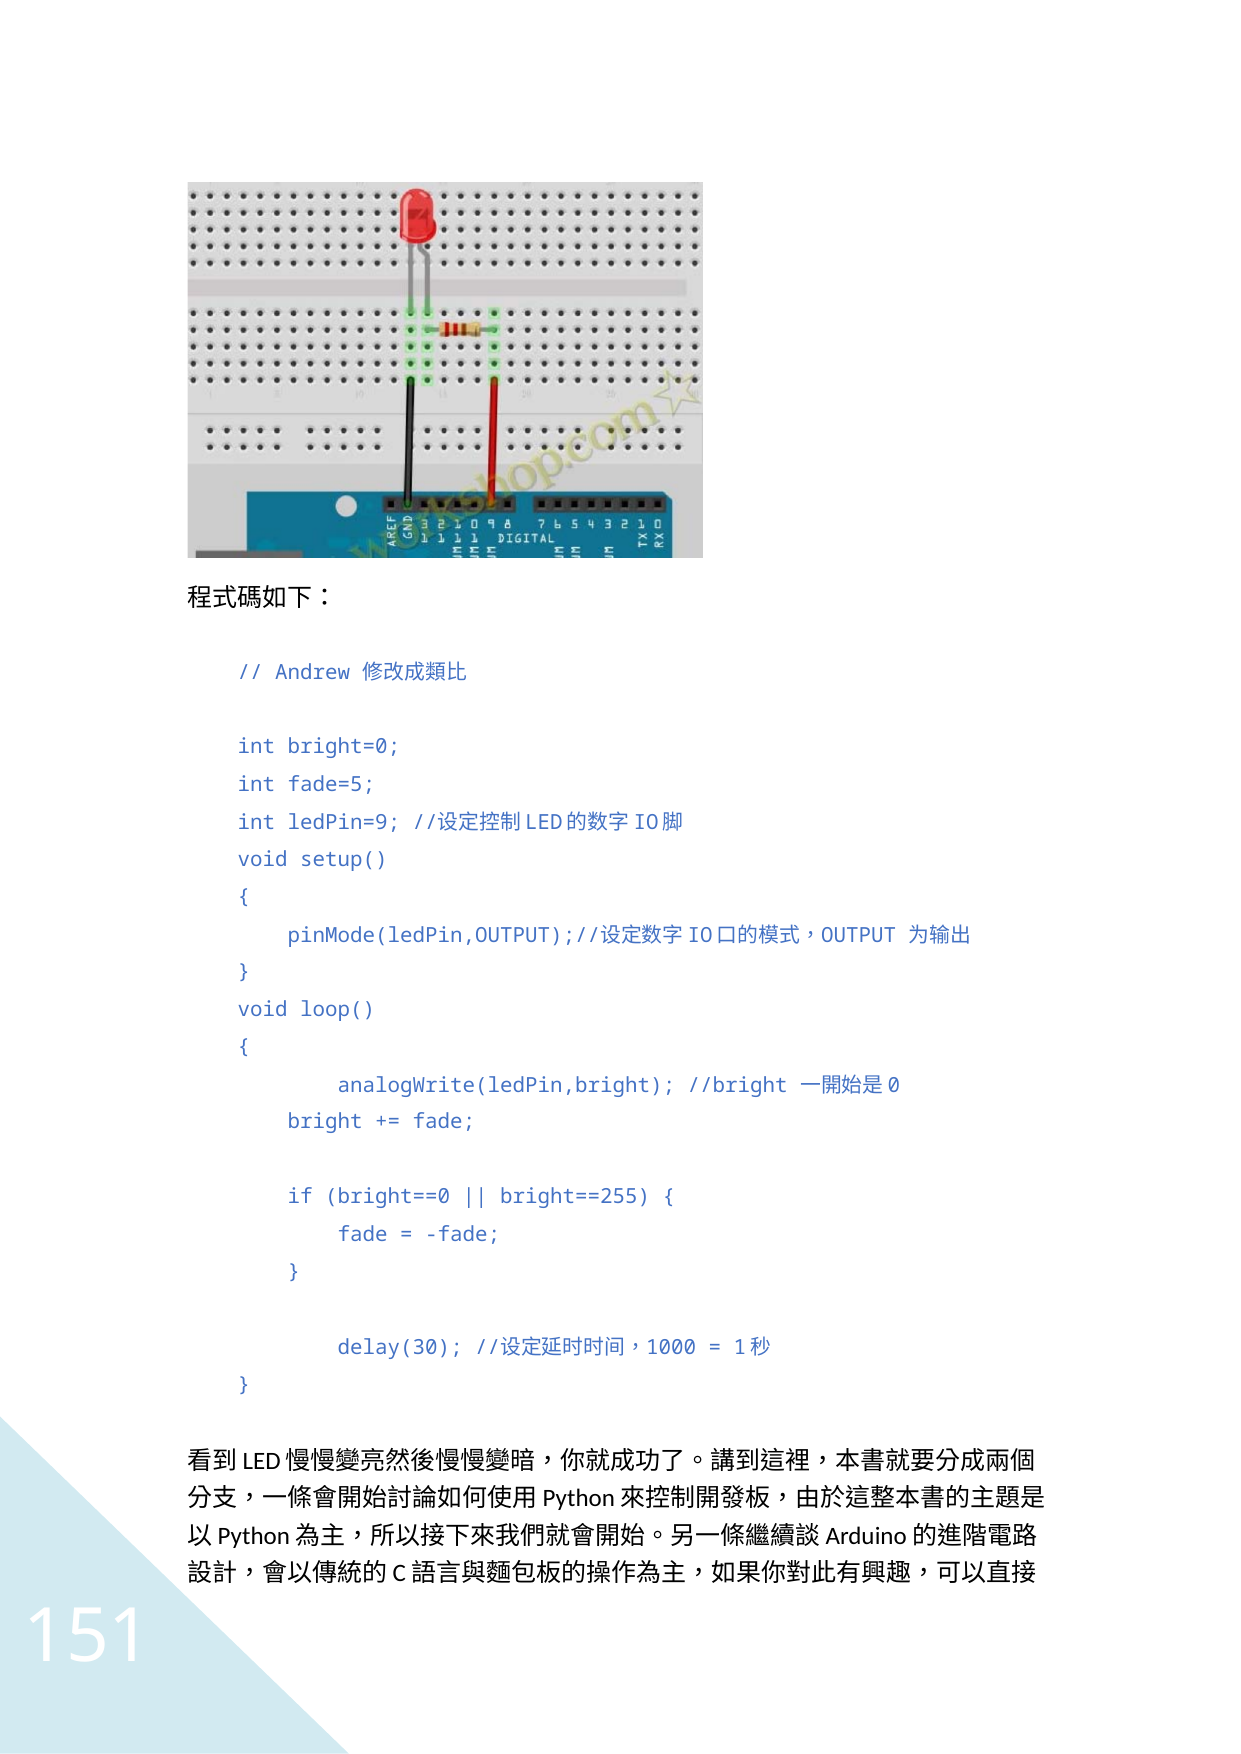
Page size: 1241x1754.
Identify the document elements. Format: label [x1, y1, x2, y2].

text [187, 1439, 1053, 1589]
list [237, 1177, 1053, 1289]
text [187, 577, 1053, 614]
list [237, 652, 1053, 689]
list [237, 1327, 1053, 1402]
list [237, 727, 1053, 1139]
picture [187, 182, 704, 560]
